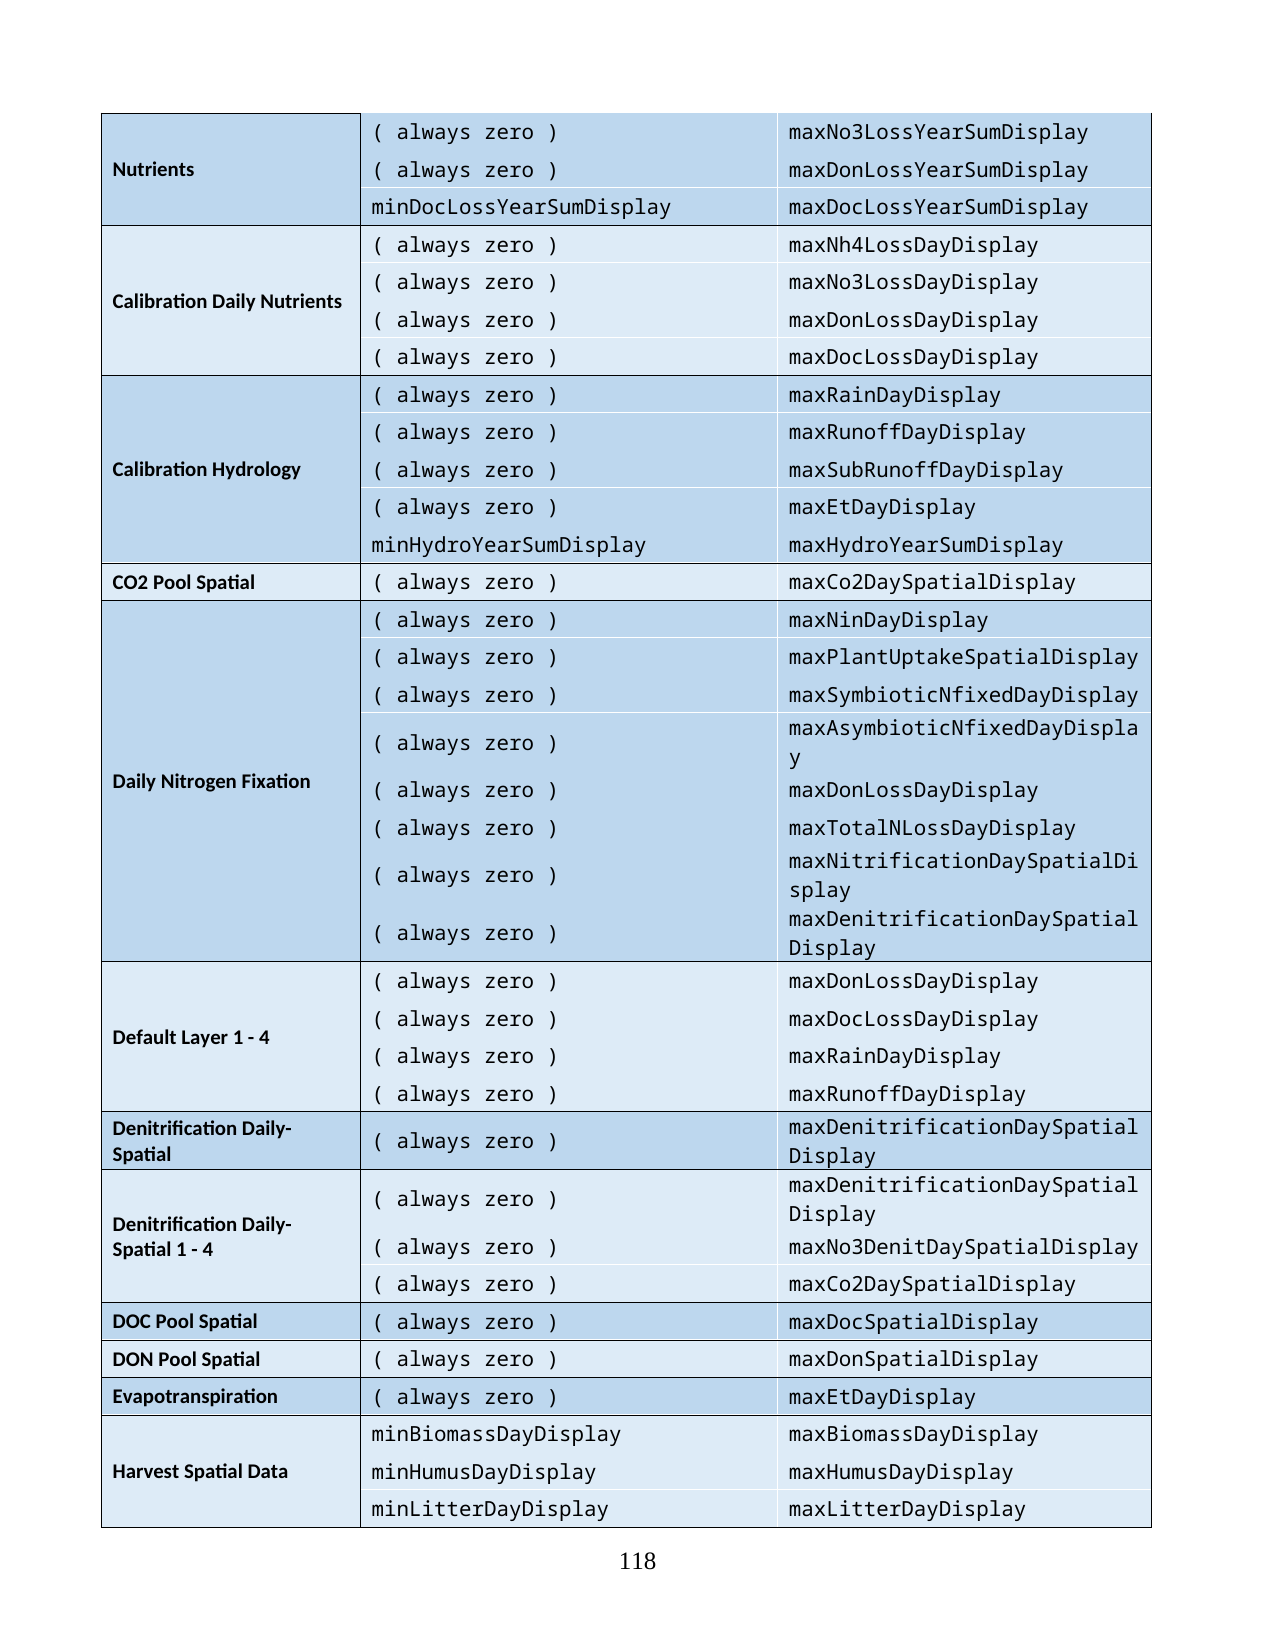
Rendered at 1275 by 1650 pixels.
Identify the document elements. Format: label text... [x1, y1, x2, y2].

table_cell minHumusDayDisplay [361, 1452, 777, 1489]
table_cell ( always zero ) [361, 1378, 777, 1414]
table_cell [102, 114, 360, 225]
table_cell maxNitrificationDaySpatialDisplay [778, 845, 1151, 903]
table_cell maxDonLossDayDisplay [778, 770, 1151, 808]
table_cell maxRunoffDayDisplay [778, 1074, 1151, 1111]
table_cell ( always zero ) [361, 226, 777, 262]
table_cell Denitrification Daily-Spatial 1 - 4 [102, 1170, 360, 1302]
table_cell DON Pool Spatial [102, 1341, 360, 1377]
table_cell maxDocLossDayDisplay [778, 338, 1151, 375]
table_cell maxDocLossYearSumDisplay [778, 188, 1151, 225]
table_cell minHydroYearSumDisplay [361, 525, 777, 562]
table_cell Calibration Hydrology [102, 376, 360, 562]
table_cell minLitterDayDisplay [361, 1490, 777, 1527]
table_cell ( always zero ) [361, 300, 777, 337]
table_cell ( always zero ) [361, 376, 777, 412]
table_cell maxDocLossDayDisplay [778, 999, 1151, 1036]
table_cell maxNo3LossDayDisplay [778, 263, 1151, 300]
table_cell maxEtDayDisplay [778, 488, 1151, 525]
table_cell maxNo3DenitDaySpatialDisplay [778, 1227, 1151, 1264]
table_cell ( always zero ) [361, 1303, 777, 1339]
table_cell ( always zero ) [361, 564, 777, 600]
table_cell maxHydroYearSumDisplay [778, 525, 1151, 562]
table_cell maxDenitrificationDaySpatialDisplay [778, 1112, 1151, 1169]
table_cell maxNh4LossDayDisplay [778, 226, 1151, 262]
table_cell maxRunoffDayDisplay [778, 413, 1151, 450]
table_cell maxAsymbioticNfixedDayDisplay [778, 713, 1151, 770]
table_cell DOC Pool Spatial [102, 1303, 360, 1339]
table_cell maxNinDayDisplay [778, 601, 1151, 637]
table_cell ( always zero ) [361, 770, 777, 808]
table_cell ( always zero ) [361, 113, 777, 150]
table_cell ( always zero ) [361, 808, 777, 845]
table_cell ( always zero ) [361, 1265, 777, 1302]
table_cell ( always zero ) [361, 999, 777, 1036]
table_cell ( always zero ) [361, 338, 777, 375]
table_cell ( always zero ) [361, 1036, 777, 1074]
table_cell ( always zero ) [361, 962, 777, 999]
table_cell ( always zero ) [361, 845, 777, 903]
table_cell ( always zero ) [361, 1227, 777, 1264]
table_cell ( always zero ) [361, 1341, 777, 1377]
table_cell CO2 Pool Spatial [102, 564, 360, 600]
table_cell Calibration Daily Nutrients [102, 226, 360, 375]
table_cell maxTotalNLossDayDisplay [778, 808, 1151, 845]
table_cell maxRainDayDisplay [778, 376, 1151, 412]
table_cell maxCo2DaySpatialDisplay [778, 564, 1151, 600]
table_cell maxNo3LossYearSumDisplay [778, 113, 1151, 150]
table_cell ( always zero ) [361, 263, 777, 300]
table_cell maxHumusDayDisplay [778, 1452, 1151, 1489]
table_cell ( always zero ) [361, 903, 777, 961]
table_cell maxRainDayDisplay [778, 1036, 1151, 1074]
table_cell minBiomassDayDisplay [361, 1416, 777, 1452]
table_cell ( always zero ) [361, 601, 777, 637]
table_cell maxSymbioticNfixedDayDisplay [778, 675, 1151, 712]
table_cell ( always zero ) [361, 675, 777, 712]
table_cell maxDocSpatialDisplay [778, 1303, 1151, 1339]
table_cell maxDenitrificationDaySpatialDisplay [778, 903, 1151, 961]
table_cell maxDonSpatialDisplay [778, 1341, 1151, 1377]
table_cell Daily Nitrogen Fixation [102, 601, 360, 961]
table_cell maxPlantUptakeSpatialDisplay [778, 638, 1151, 675]
table_cell maxDonLossDayDisplay [778, 300, 1151, 337]
table_cell Evapotranspiration [102, 1378, 360, 1414]
table_cell ( always zero ) [361, 450, 777, 487]
table_cell minDocLossYearSumDisplay [361, 188, 777, 225]
table_cell maxBiomassDayDisplay [778, 1416, 1151, 1452]
table_cell maxCo2DaySpatialDisplay [778, 1265, 1151, 1302]
table_cell ( always zero ) [361, 1074, 777, 1111]
table_cell ( always zero ) [361, 1112, 777, 1169]
table_cell Default Layer 1 - 4 [102, 962, 360, 1111]
table_cell maxEtDayDisplay [778, 1378, 1151, 1414]
table_cell ( always zero ) [361, 713, 777, 770]
table_cell ( always zero ) [361, 638, 777, 675]
table_cell Harvest Spatial Data [102, 1416, 360, 1527]
table_cell Denitrification Daily-Spatial [102, 1112, 360, 1169]
table_cell maxSubRunoffDayDisplay [778, 450, 1151, 487]
table_cell ( always zero ) [361, 1170, 777, 1227]
table_cell ( always zero ) [361, 413, 777, 450]
table_cell ( always zero ) [361, 150, 777, 187]
table_cell ( always zero ) [361, 488, 777, 525]
table_cell maxLitterDayDisplay [778, 1490, 1151, 1527]
table_cell maxDenitrificationDaySpatialDisplay [778, 1170, 1151, 1227]
table_cell maxDonLossYearSumDisplay [778, 150, 1151, 187]
table_cell maxDonLossDayDisplay [778, 962, 1151, 999]
